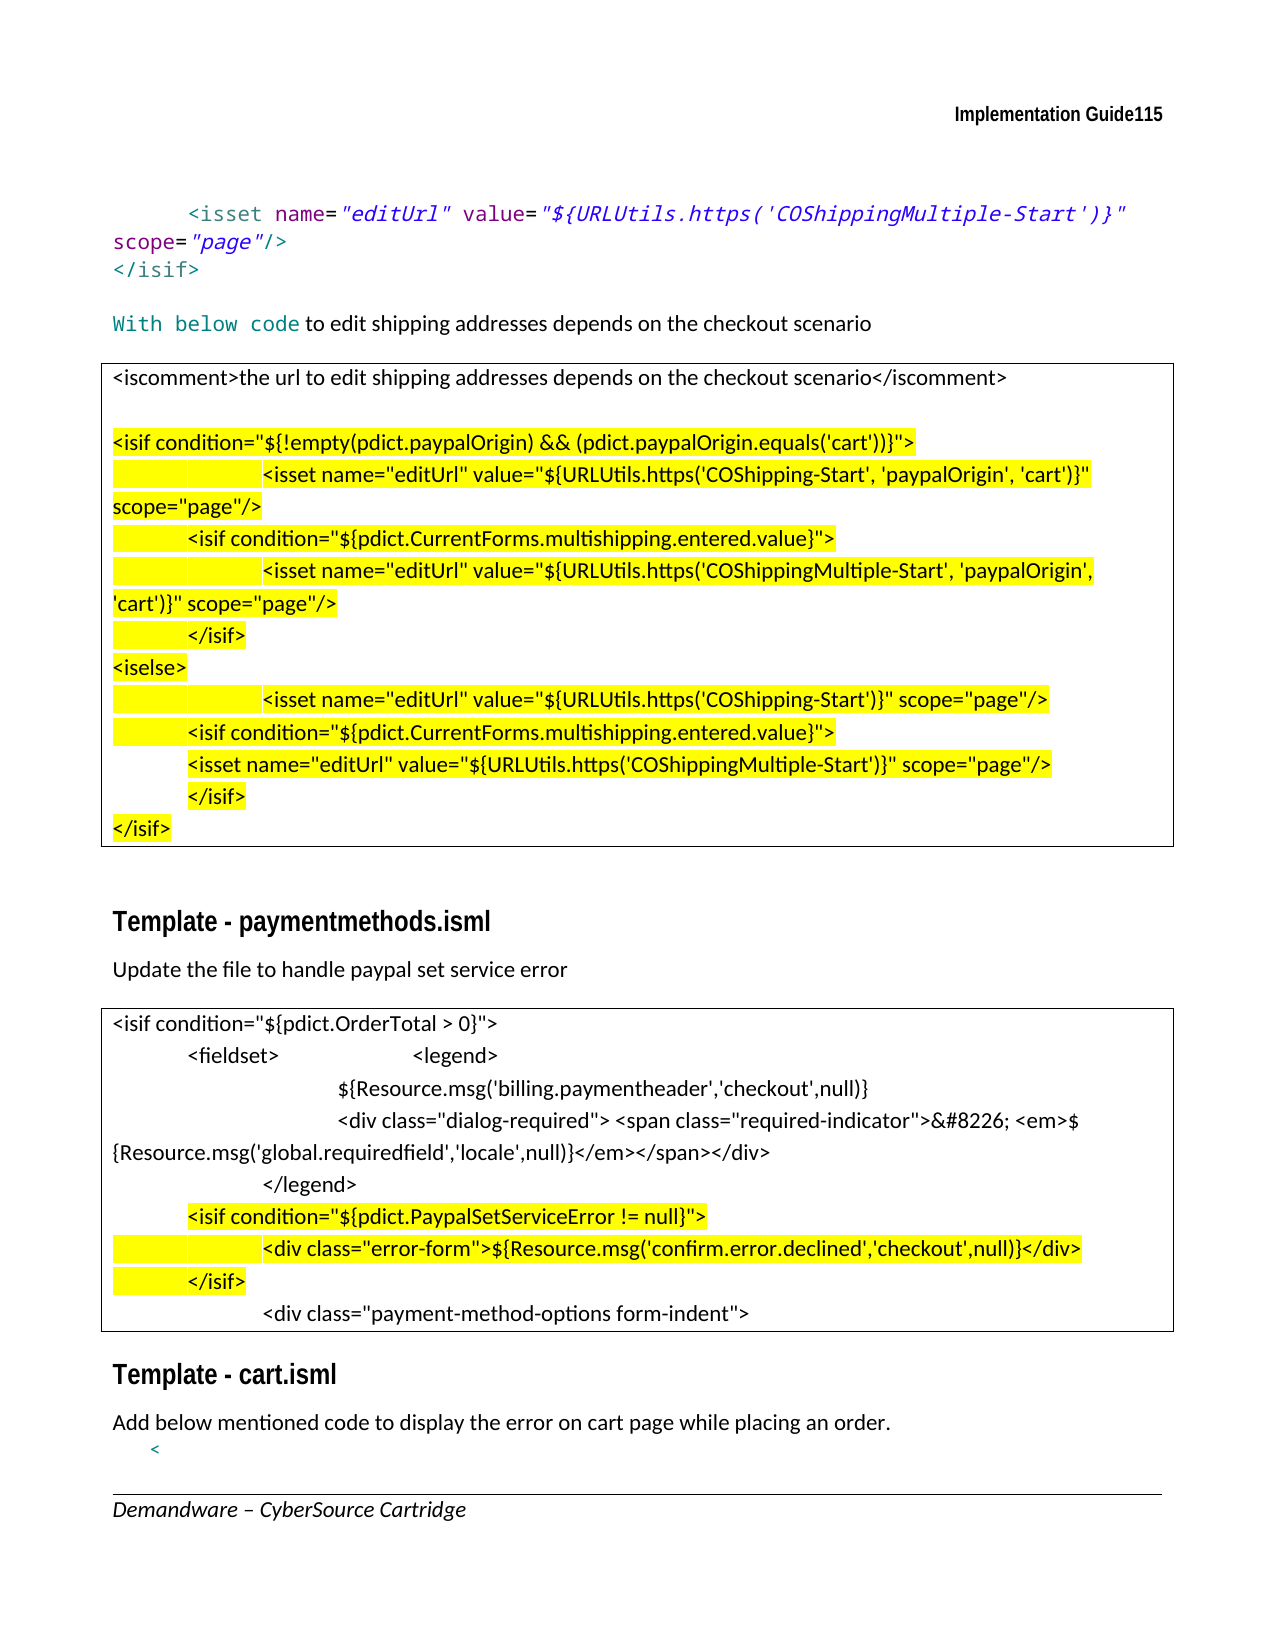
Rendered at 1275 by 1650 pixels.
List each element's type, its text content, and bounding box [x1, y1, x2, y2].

subtitle Template - cart.isml [112, 1357, 1162, 1390]
text With below code to edit shipping addresses depends on the checkout scenario [112, 309, 1162, 337]
text <isset name="editUrl" value="${URLUtils.https('COShippingMultiple-Start')}" scope="page"/> [112, 199, 1162, 256]
text Update the file to handle paypal set service error [112, 955, 1162, 983]
subtitle Template - paymentmethods.isml [112, 904, 1162, 938]
text Add below mentioned code to display the error on cart page while placing an order. [112, 1408, 1162, 1436]
table_header <iscomment>the url to edit shipping addresses depends on the checkout scenario</iscomment> <isif condition="${!empty(pdict.paypalOrigin) && (pdict.paypalOrigin.equals('cart'))}"> <isset name="editUrl" value="${URLUtils.https('COShipping-Start', 'paypalOrigin', 'cart')}" scope="page"/> <isif condition="${pdict.CurrentForms.multishipping.entered.value}"> <isset name="editUrl" value="${URLUtils.https('COShippingMultiple-Start', 'paypalOrigin', 'cart')}" scope="page"/> </isif> <iselse> <isset name="editUrl" value="${URLUtils.https('COShipping-Start')}" scope="page"/> <isif condition="${pdict.CurrentForms.multishipping.entered.value}"> <isset name="editUrl" value="${URLUtils.https('COShippingMultiple-Start')}" scope="page"/> </isif> </isif> [102, 364, 1173, 846]
table_header <isif condition="${pdict.OrderTotal > 0}"> <fieldset> <legend> ${Resource.msg('billing.paymentheader','checkout',null)} <div class="dialog-required"> <span class="required-indicator">&#8226; <em>${Resource.msg('global.requiredfield','locale',null)}</em></span></div> </legend> <isif condition="${pdict.PaypalSetServiceError != null}"> <div class="error-form">${Resource.msg('confirm.error.declined','checkout',null)}</div> </isif> <div class="payment-method-options form-indent"> [102, 1009, 1173, 1331]
text </isif> [112, 256, 1162, 284]
text < [112, 1436, 1162, 1461]
